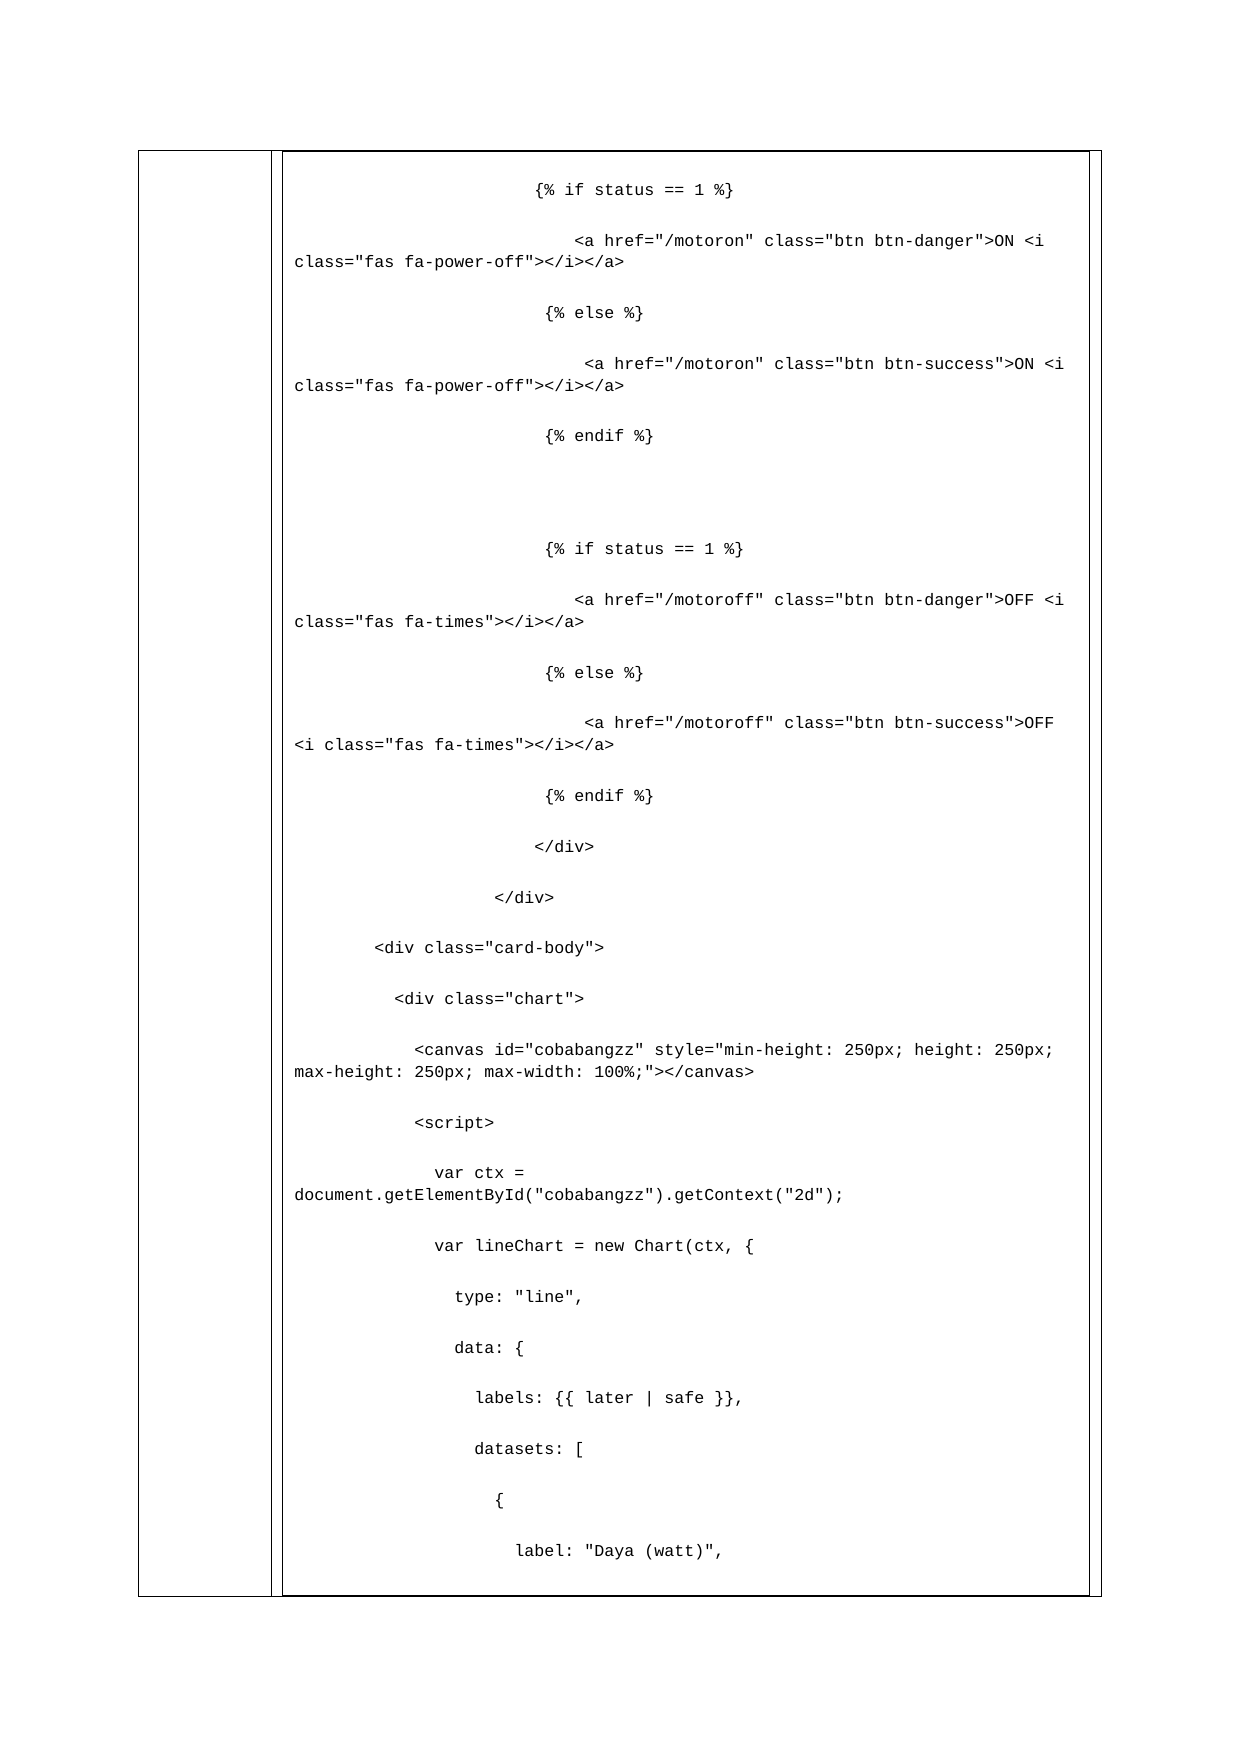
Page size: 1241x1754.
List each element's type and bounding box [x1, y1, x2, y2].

table_cell [283, 152, 1089, 1595]
table_cell [139, 151, 271, 1596]
table_cell [272, 151, 282, 1596]
table_cell [1090, 151, 1101, 1596]
